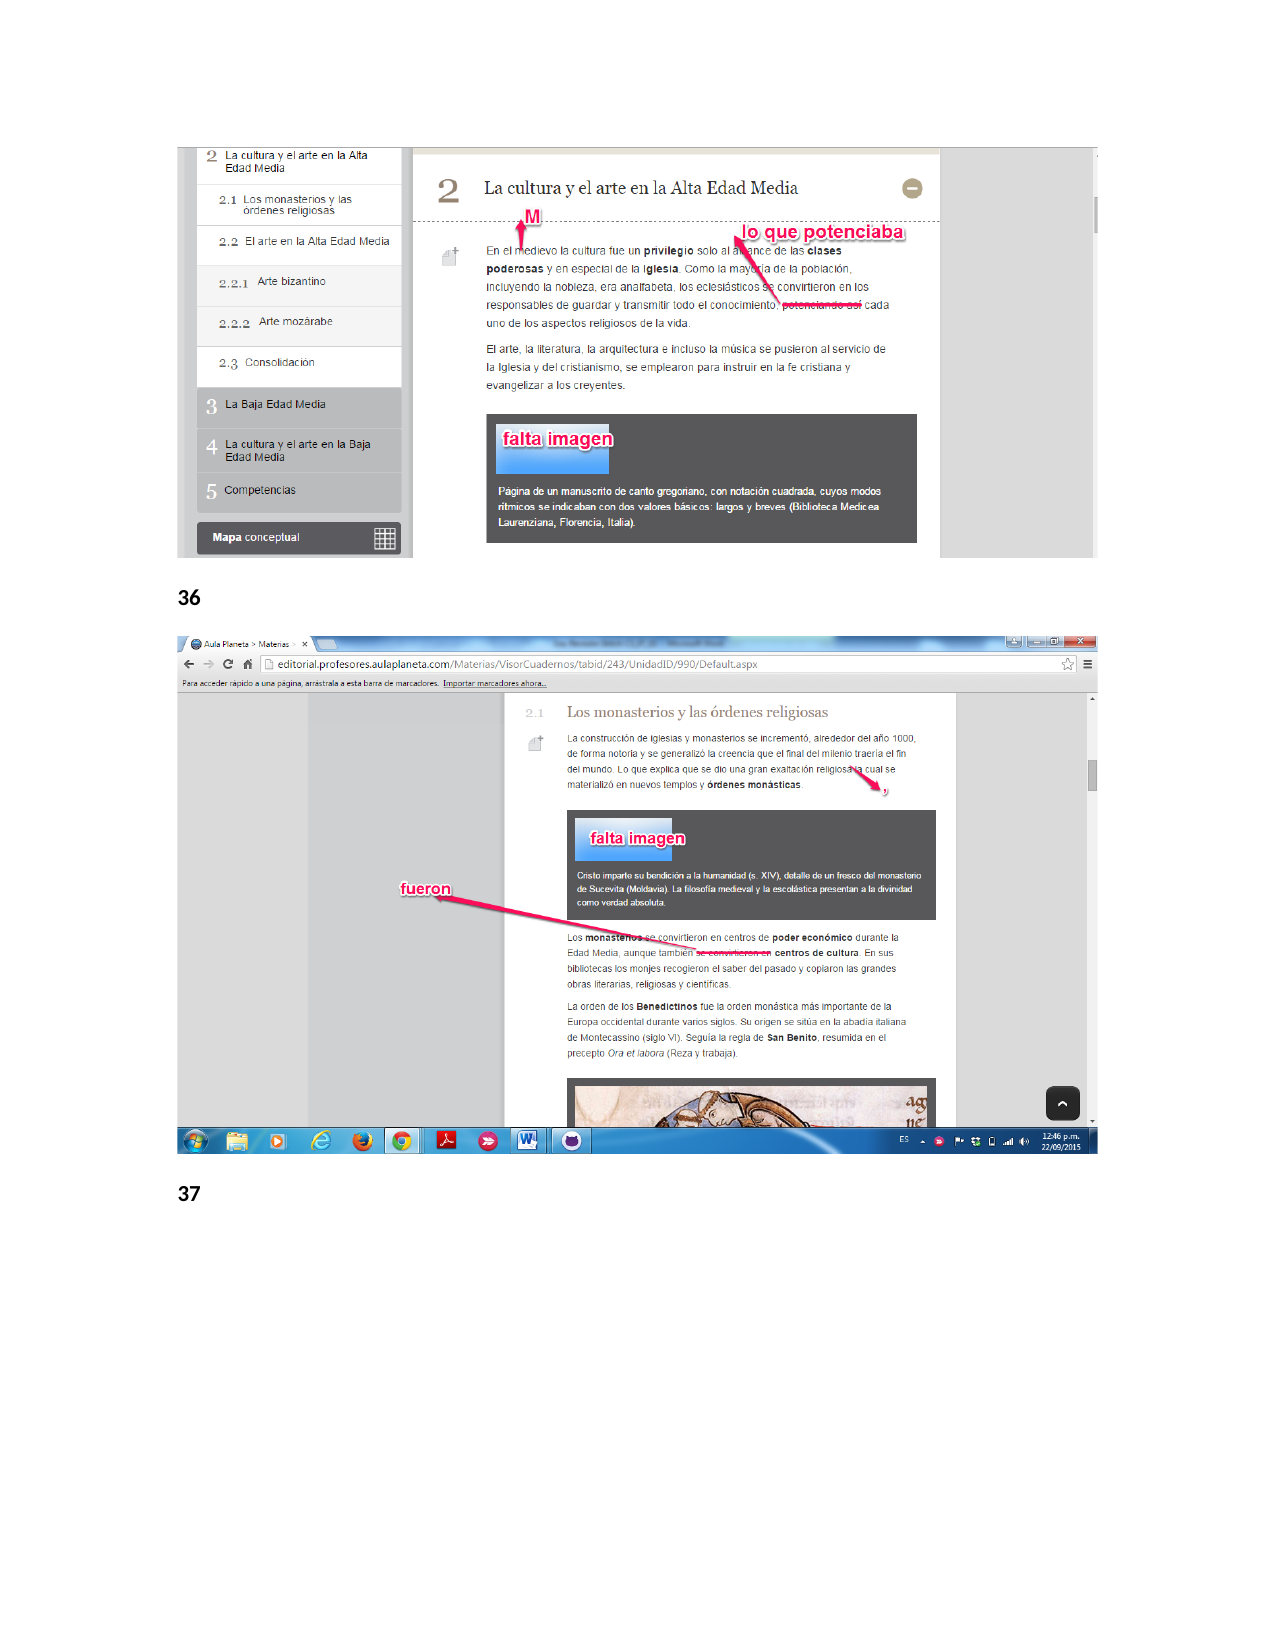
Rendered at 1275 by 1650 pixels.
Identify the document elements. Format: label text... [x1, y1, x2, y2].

text 37 [177, 1179, 1098, 1207]
picture [177, 147, 1098, 558]
picture [177, 636, 1098, 1154]
text 36 [177, 583, 1098, 611]
